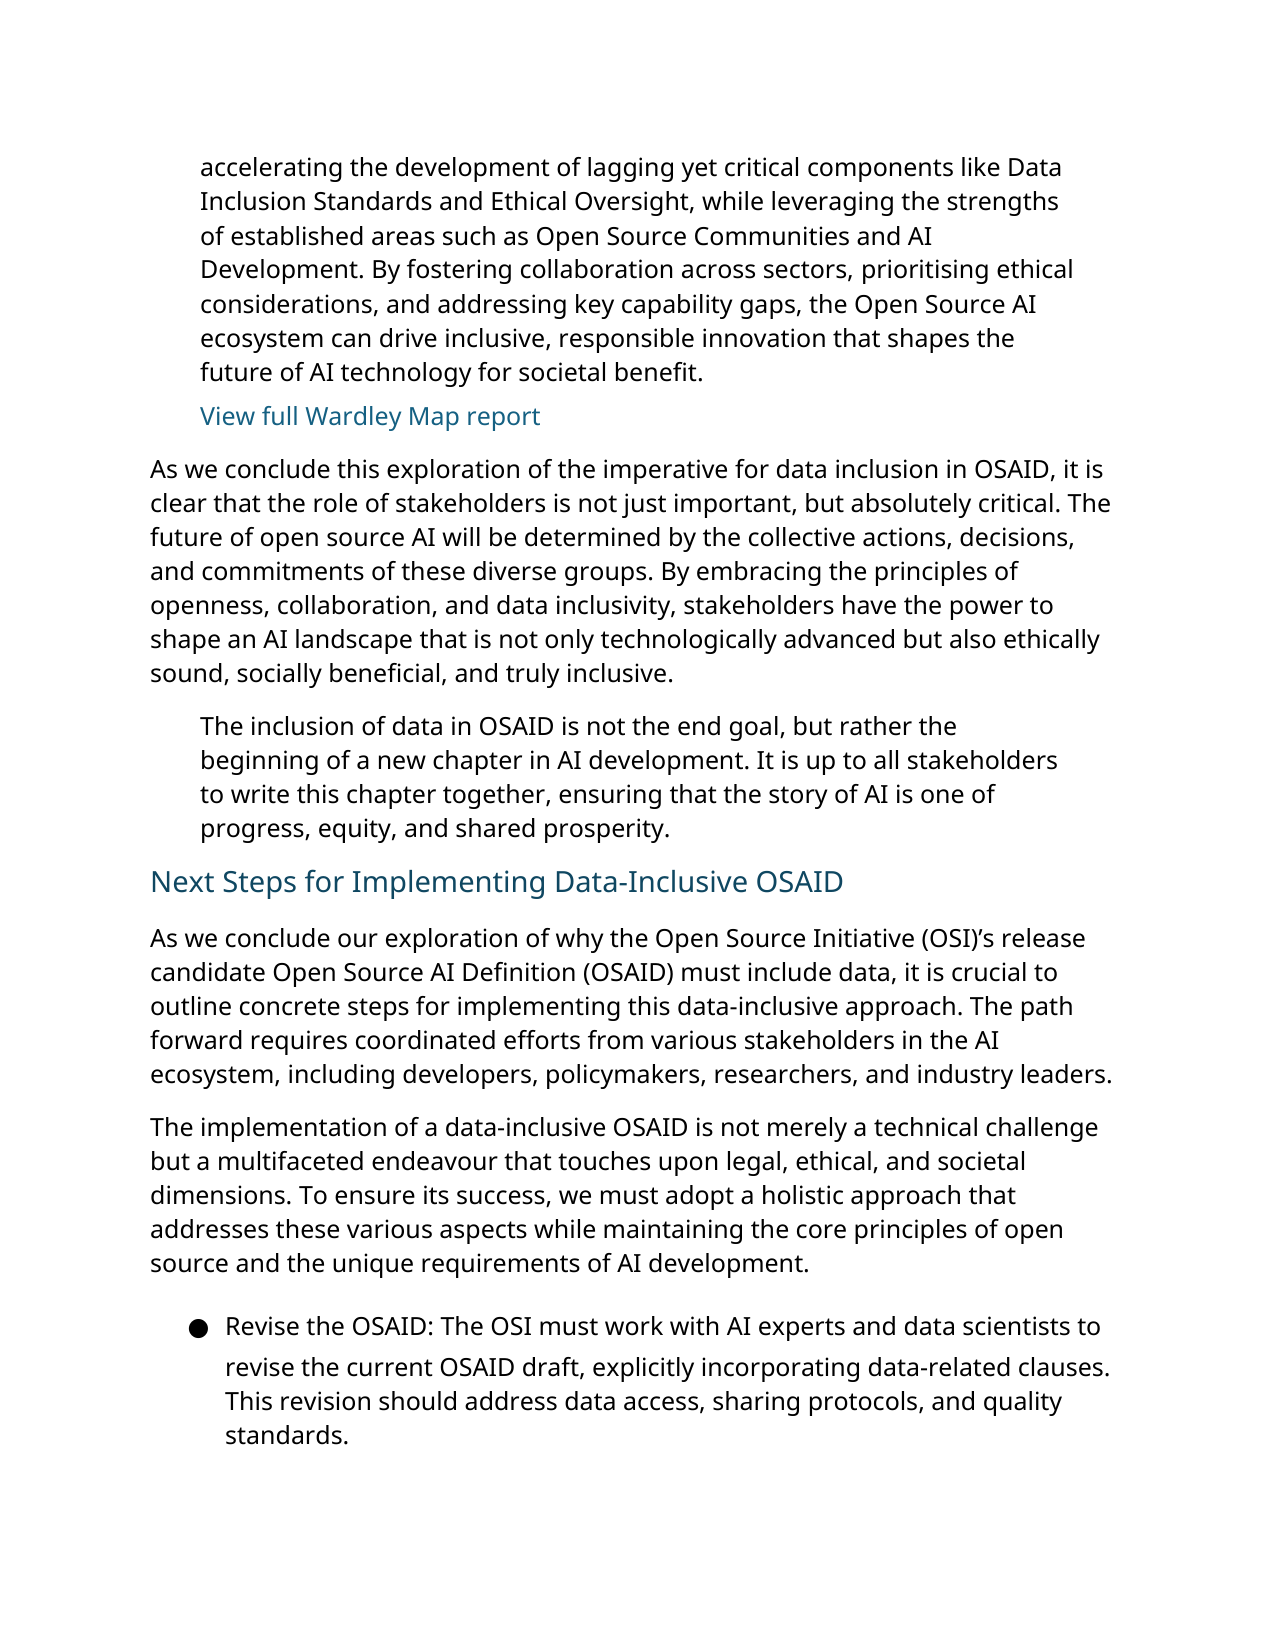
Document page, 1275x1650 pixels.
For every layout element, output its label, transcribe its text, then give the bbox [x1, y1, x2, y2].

text The implementation of a data-inclusive OSAID is not merely a technical challenge but a multifaceted endeavour that touches upon legal, ethical, and societal dimensions. To ensure its success, we must adopt a holistic approach that addresses these various aspects while maintaining the core principles of open source and the unique requirements of AI development. [150, 1109, 1125, 1279]
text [200, 150, 1075, 388]
list Revise the OSAID: The OSI must work with AI experts and data scientists to revise the current OSAID draft, explicitly incorporating data-related clauses. This revision should address data access, sharing protocols, and quality standards. [187, 1298, 1125, 1452]
subtitle Next Steps for Implementing Data-Inclusive OSAID [150, 862, 1125, 901]
text As we conclude our exploration of why the Open Source Initiative (OSI)’s release candidate Open Source AI Definition (OSAID) must include data, it is crucial to outline concrete steps for implementing this data-inclusive approach. The path forward requires coordinated efforts from various stakeholders in the AI ecosystem, including developers, policymakers, researchers, and industry leaders. [150, 920, 1125, 1091]
text View full Wardley Map report [200, 399, 1075, 433]
text The inclusion of data in OSAID is not the end goal, but rather the beginning of a new chapter in AI development. It is up to all stakeholders to write this chapter together, ensuring that the story of AI is one of progress, equity, and shared prosperity. [200, 709, 1075, 845]
text As we conclude this exploration of the imperative for data inclusion in OSAID, it is clear that the role of stakeholders is not just important, but absolutely critical. The future of open source AI will be determined by the collective actions, decisions, and commitments of these diverse groups. By embracing the principles of openness, collaboration, and data inclusivity, stakeholders have the power to shape an AI landscape that is not only technologically advanced but also ethically sound, socially beneficial, and truly inclusive. [150, 452, 1125, 690]
